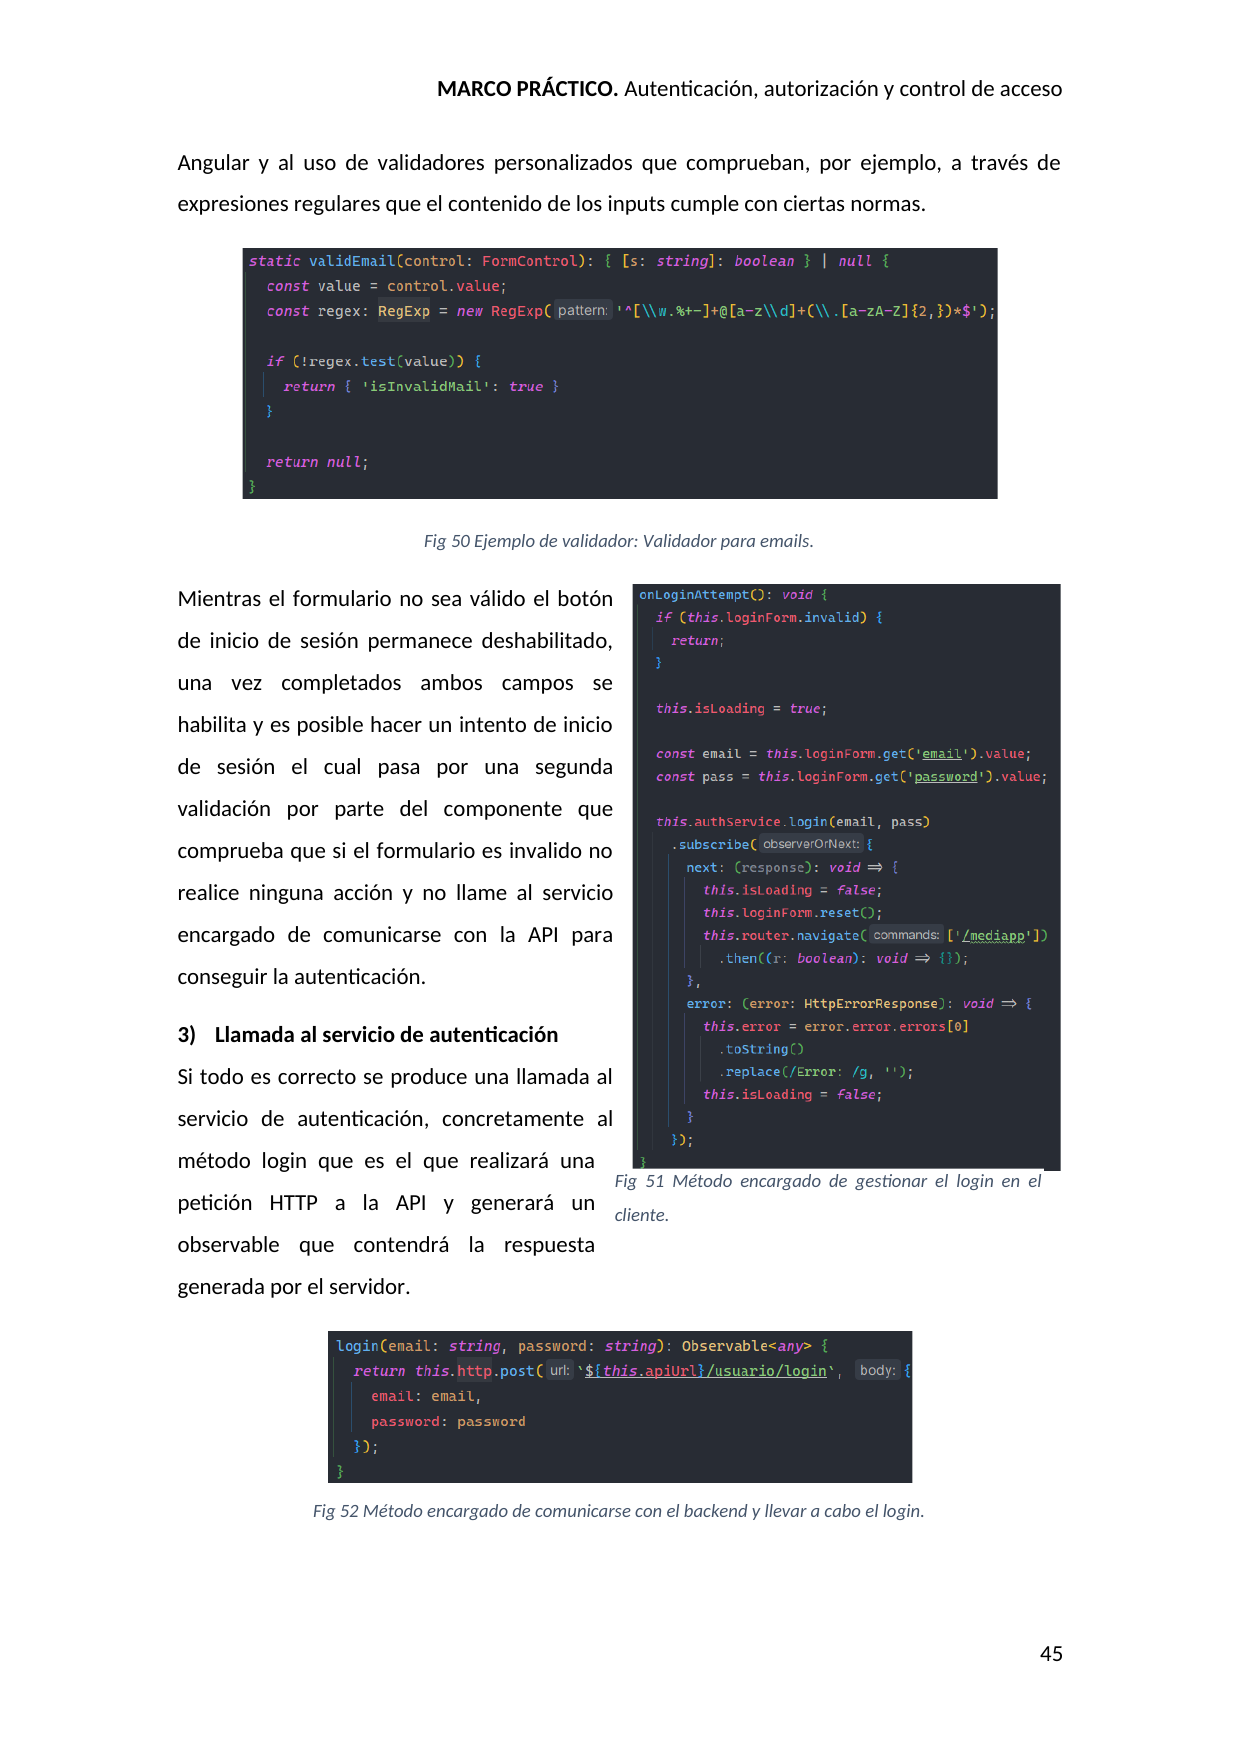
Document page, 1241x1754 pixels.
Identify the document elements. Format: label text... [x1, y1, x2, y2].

picture [632, 584, 1061, 1171]
text Fig 50 Ejemplo de validador: Validador para emails. [177, 529, 1063, 552]
text Fig 52 Método encargado de comunicarse con el backend y llevar a cabo el login. [177, 1499, 1063, 1522]
text Mientras el formulario no sea válido el botón de inicio de sesión permanece deshabilitado, una vez completados ambos campos se habilita y es posible hacer un intento de inicio de sesión el cual pasa por una segunda validación por parte del componente que comprueba que si el formulario es invalido no realice ninguna acción y no llame al servicio encargado de comunicarse con la API para conseguir la autenticación. [177, 584, 632, 990]
picture [242, 248, 998, 499]
list Llamada al servicio de autenticación [177, 1021, 632, 1048]
picture [328, 1331, 913, 1483]
text Si todo es correcto se produce una llamada al servicio de autenticación, concretamente al método login que es el que realizará una petición HTTP a la API y generará un observable que contendrá la respuesta generada por el servidor. [177, 1062, 1063, 1300]
